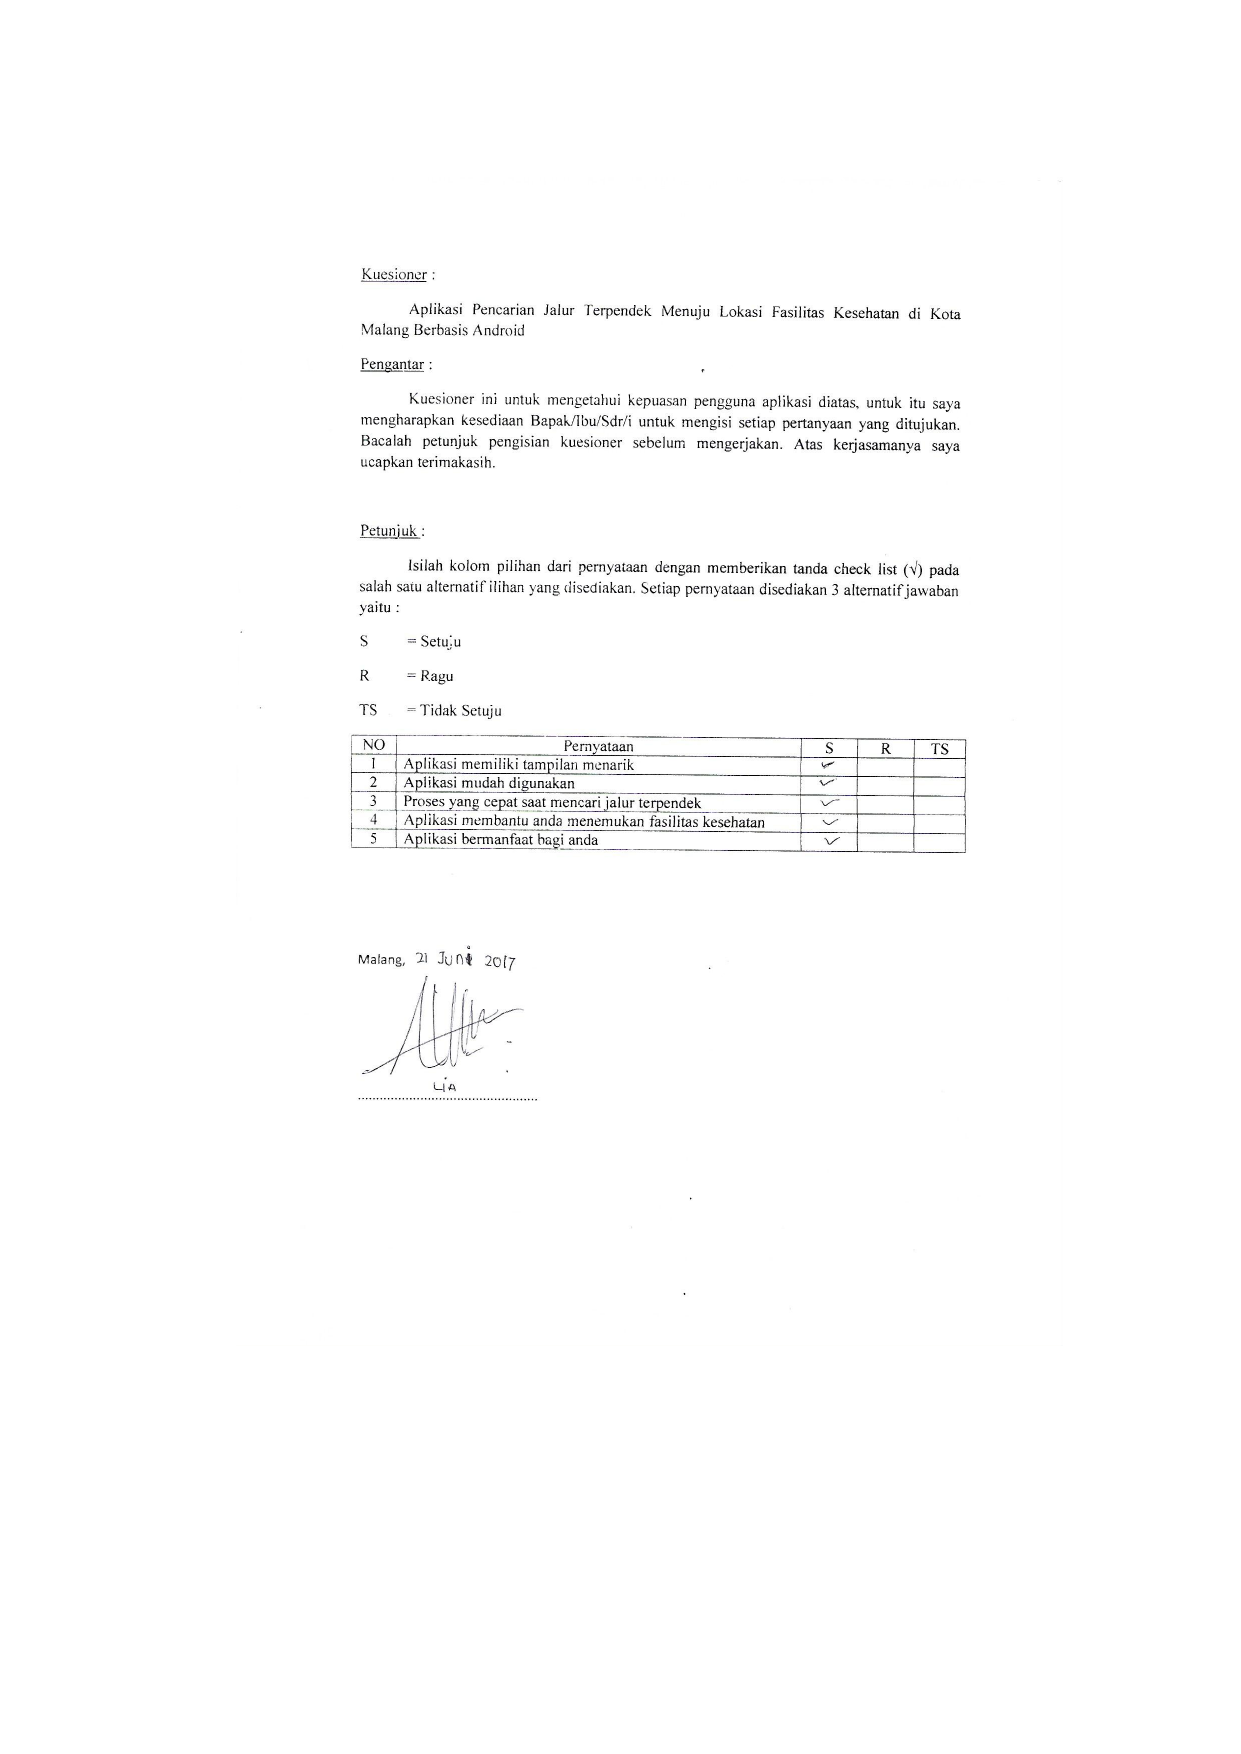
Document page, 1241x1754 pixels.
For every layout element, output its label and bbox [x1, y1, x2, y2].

picture [236, 177, 1063, 1346]
